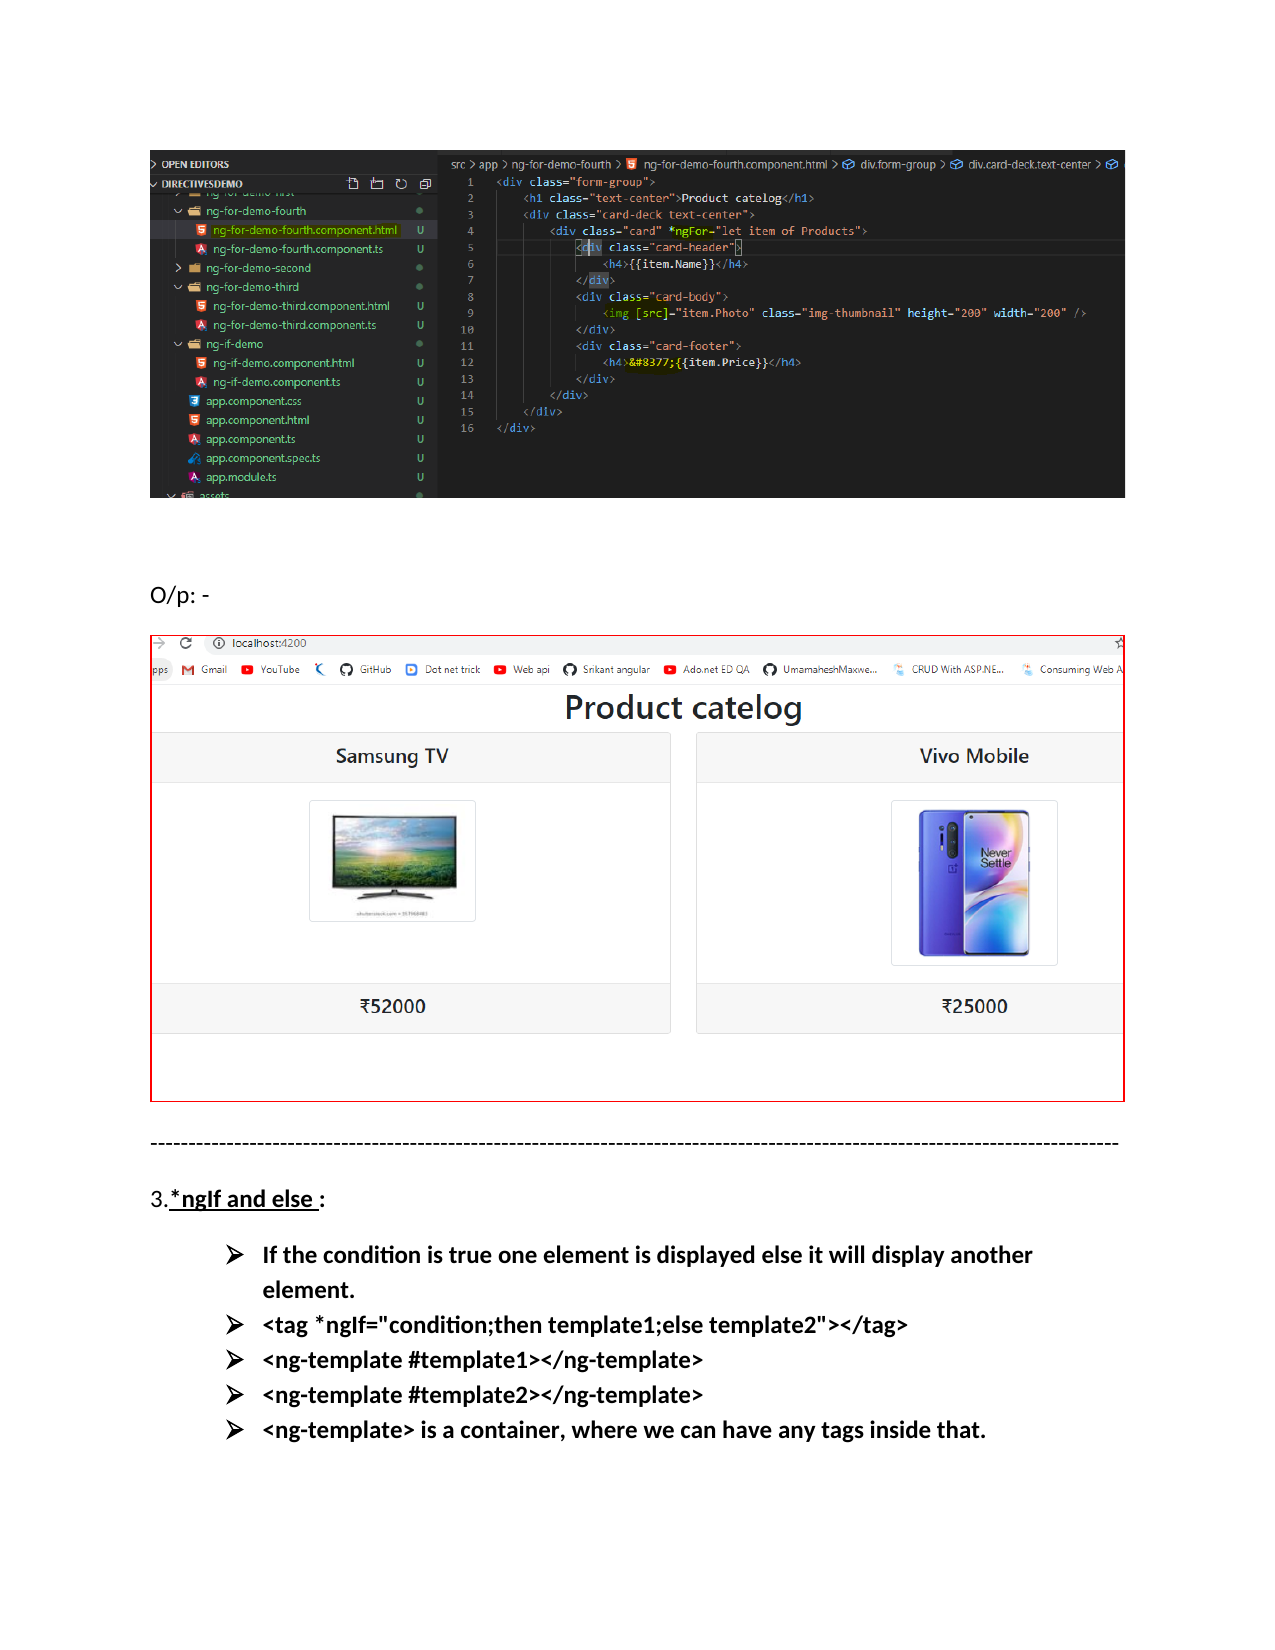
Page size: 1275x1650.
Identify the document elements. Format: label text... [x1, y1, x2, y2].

text O/p: - [150, 579, 1125, 609]
text ------------------------------------------------------------------------------------------------------------------------------- [150, 1127, 1125, 1158]
text 3.*ngIf and else : [150, 1183, 1125, 1214]
picture [150, 150, 1125, 498]
list <ng-template #template1></ng-template> [225, 1344, 1125, 1375]
list <ng-template> is a container, where we can have any tags inside that. [225, 1414, 1125, 1445]
picture [152, 636, 1123, 1101]
list <tag *ngIf="condition;then template1;else template2"></tag> [225, 1309, 1125, 1340]
list If the condition is true one element is displayed else it will display another element. [225, 1239, 1125, 1305]
list <ng-template #template2></ng-template> [225, 1379, 1125, 1410]
